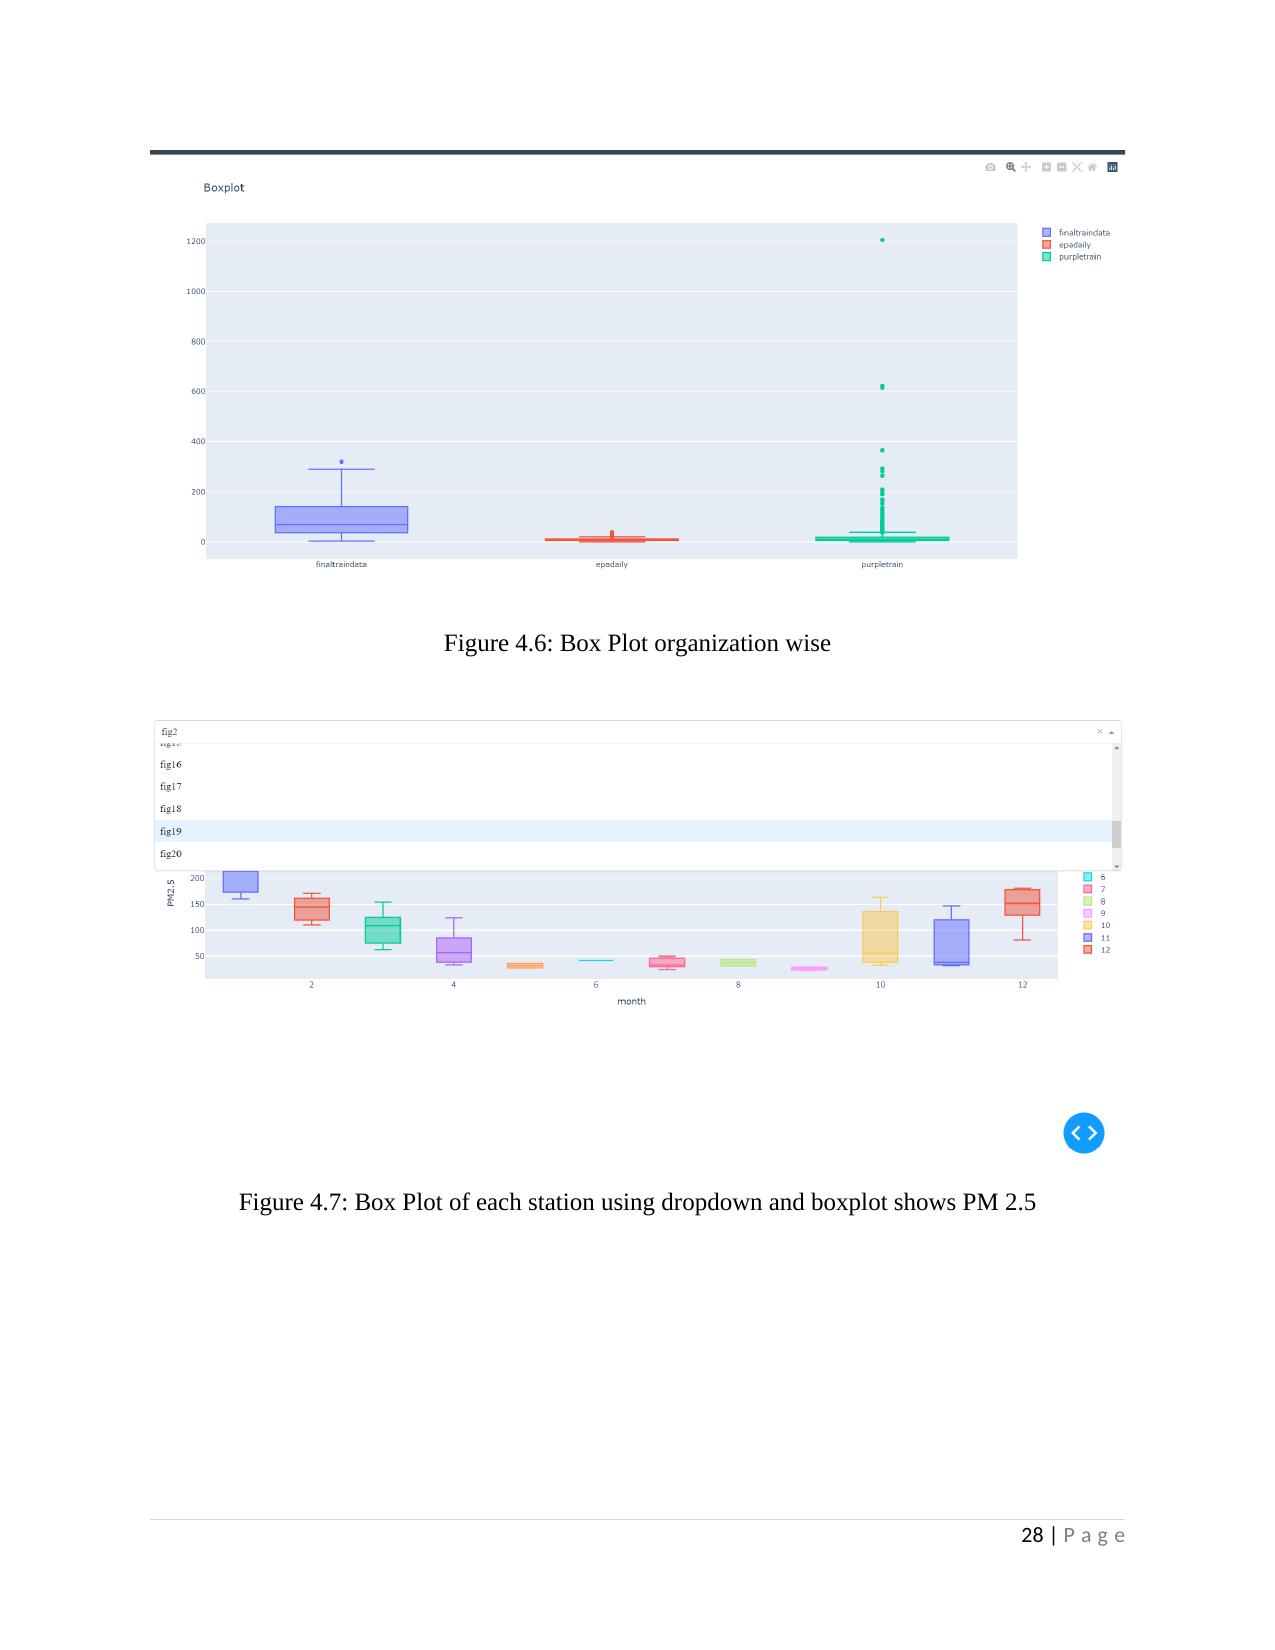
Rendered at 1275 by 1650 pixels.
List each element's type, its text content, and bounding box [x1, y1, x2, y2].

picture [150, 150, 1125, 613]
text Figure 4.7: Box Plot of each station using dropdown and boxplot shows PM 2.5 [150, 1187, 1125, 1216]
text Figure 4.6: Box Plot organization wise [150, 628, 1125, 656]
picture [150, 715, 1125, 1172]
